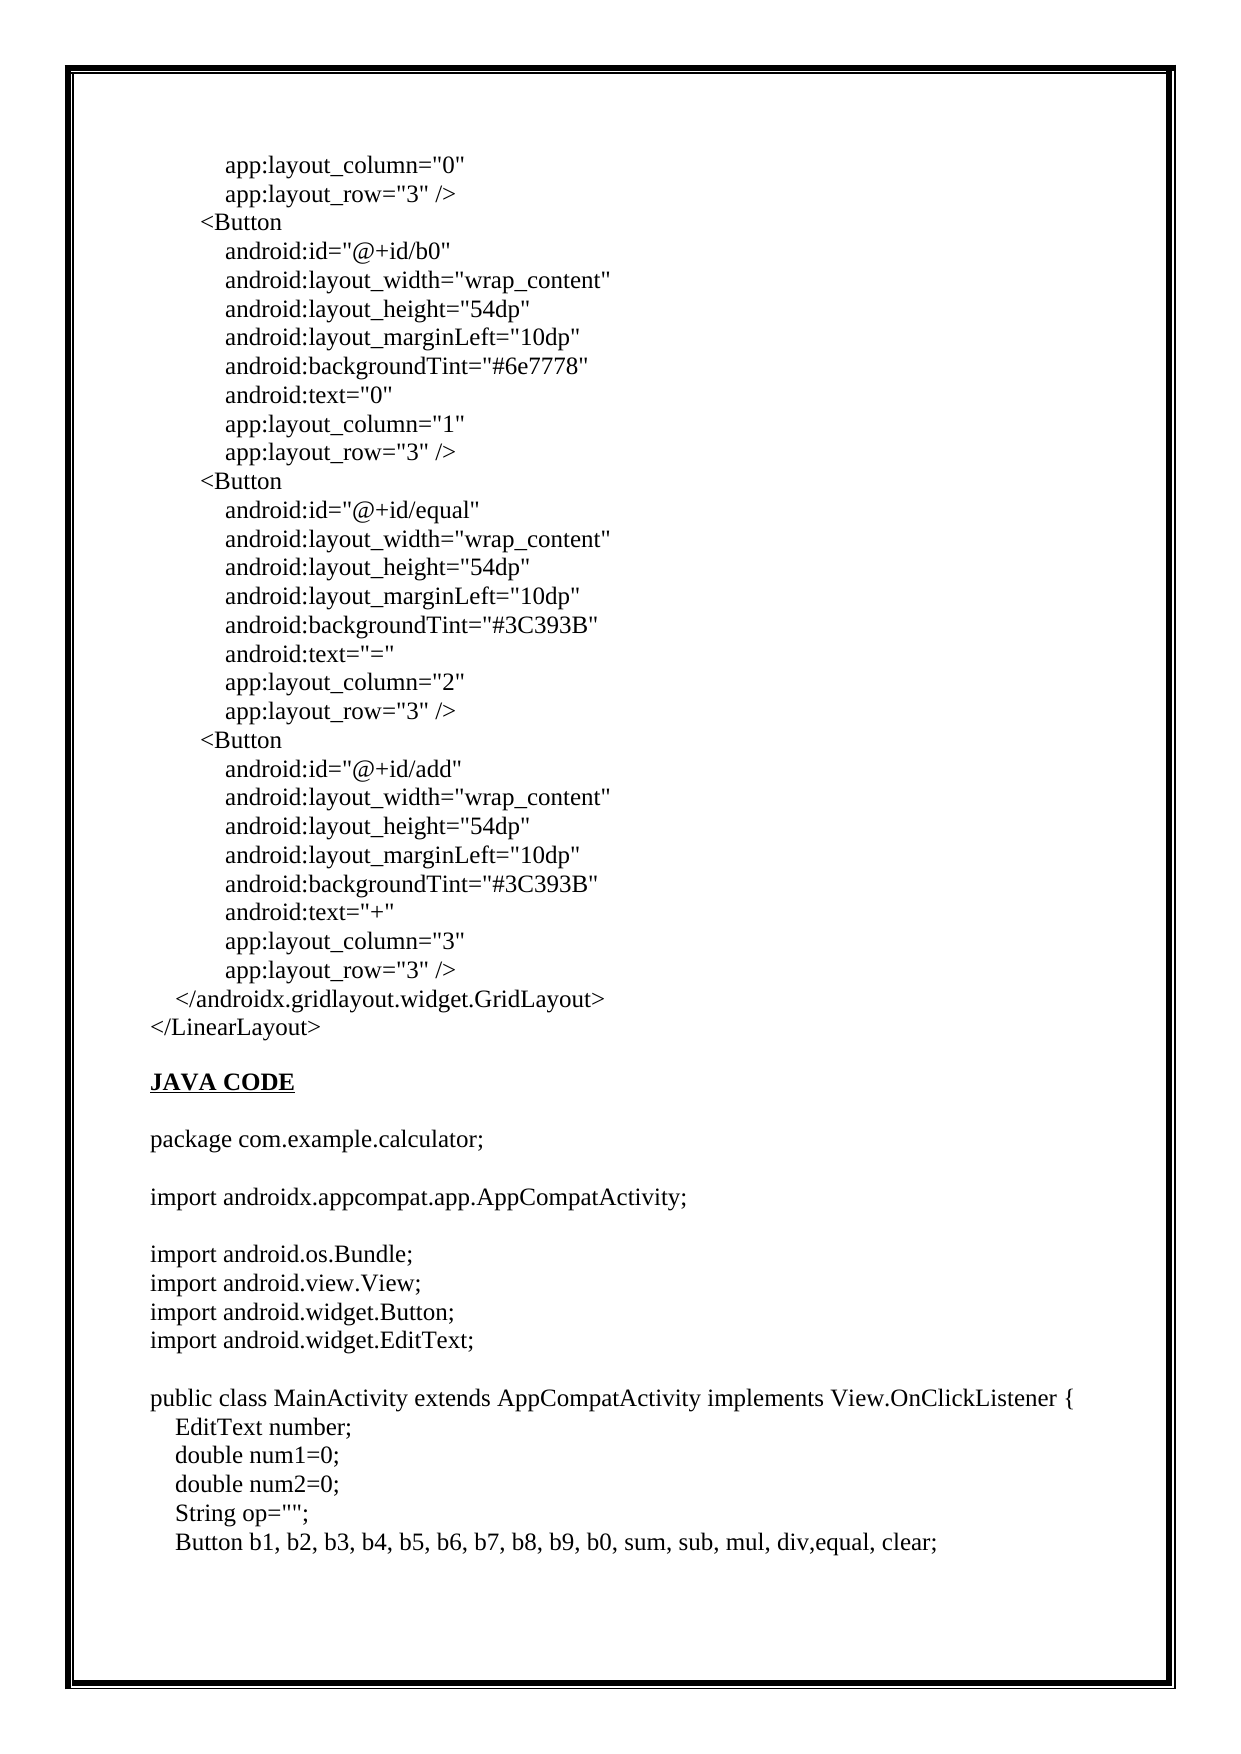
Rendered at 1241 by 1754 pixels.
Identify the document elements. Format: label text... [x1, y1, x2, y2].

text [150, 1124, 1090, 1584]
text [150, 150, 1090, 1041]
text JAVA CODE [150, 1067, 1090, 1095]
